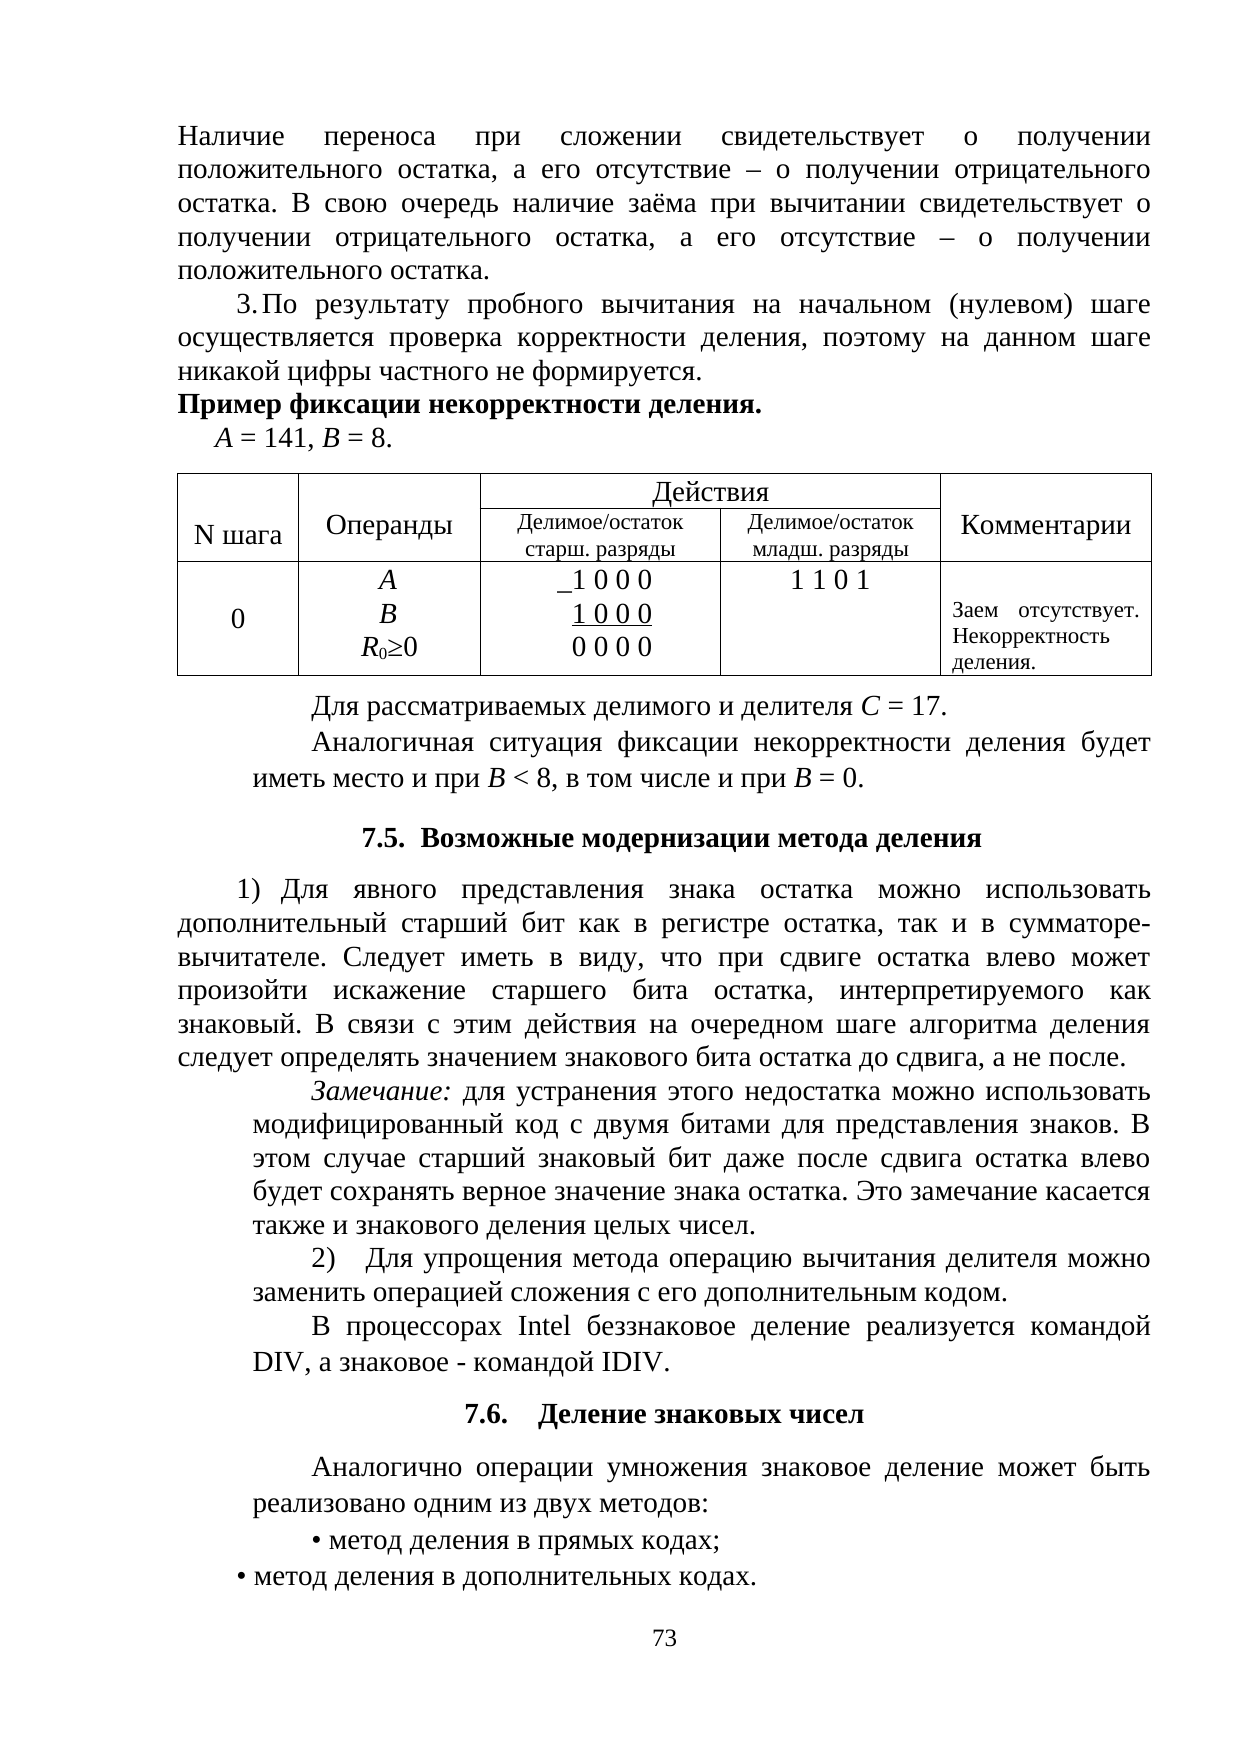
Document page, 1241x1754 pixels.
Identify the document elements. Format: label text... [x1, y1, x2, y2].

text • метод деления в прямых кодах; [252, 1522, 1152, 1555]
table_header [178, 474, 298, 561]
text Пример фиксации некорректности деления. [177, 386, 1152, 420]
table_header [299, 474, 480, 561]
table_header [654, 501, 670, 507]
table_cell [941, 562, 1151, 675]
text Аналогичная ситуация фиксации некорректности деления будет иметь место и при В < 8, в том числе и при В = 0. [252, 724, 1152, 794]
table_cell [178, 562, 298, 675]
text Для рассматриваемых делимого и делителя С = 17. [252, 688, 1152, 722]
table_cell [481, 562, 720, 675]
list Возможные модернизации метода деления [192, 820, 1152, 853]
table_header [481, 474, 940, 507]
text Аналогично операции умножения знаковое деление может быть реализовано одним из двух методов: [252, 1449, 1152, 1519]
list По результату пробного вычитания на начальном (нулевом) шаге осуществляется проверка корректности деления, поэтому на данном шаге никакой цифры частного не формируется. [177, 286, 1152, 386]
text В процессорах Intel беззнаковое деление реализуется командой DIV, а знаковое - командой IDIV. [252, 1308, 1152, 1377]
list Деление знаковых чисел [177, 1397, 1152, 1430]
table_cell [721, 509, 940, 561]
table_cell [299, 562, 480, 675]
text Замечание: для устранения этого недостатка можно использовать модифицированный код с двумя битами для представления знаков. В этом случае старший знаковый бит даже после сдвига остатка влево будет сохранять верное значение знака остатка. Это замечание касается также и знакового деления целых чисел. [252, 1073, 1152, 1241]
text 2) Для упрощения метода операцию вычитания делителя можно заменить операцией сложения с его дополнительным кодом. [252, 1241, 1152, 1308]
text А = 141, В = 8. [215, 420, 1152, 453]
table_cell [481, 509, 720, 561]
list Для явного представления знака остатка можно использовать дополнительный старший бит как в регистре остатка, так и в сумматоре-вычитателе. Следует иметь в виду, что при сдвиге остатка влево может произойти искажение старшего бита остатка, интерпретируемого как знаковый. В связи с этим действия на очередном шаге алгоритма деления следует определять значением знакового бита остатка до сдвига, а не после. [177, 872, 1152, 1073]
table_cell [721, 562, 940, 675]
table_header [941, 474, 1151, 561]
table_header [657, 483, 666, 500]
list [177, 118, 1152, 286]
list • метод деления в дополнительных кодах. [177, 1558, 1152, 1591]
